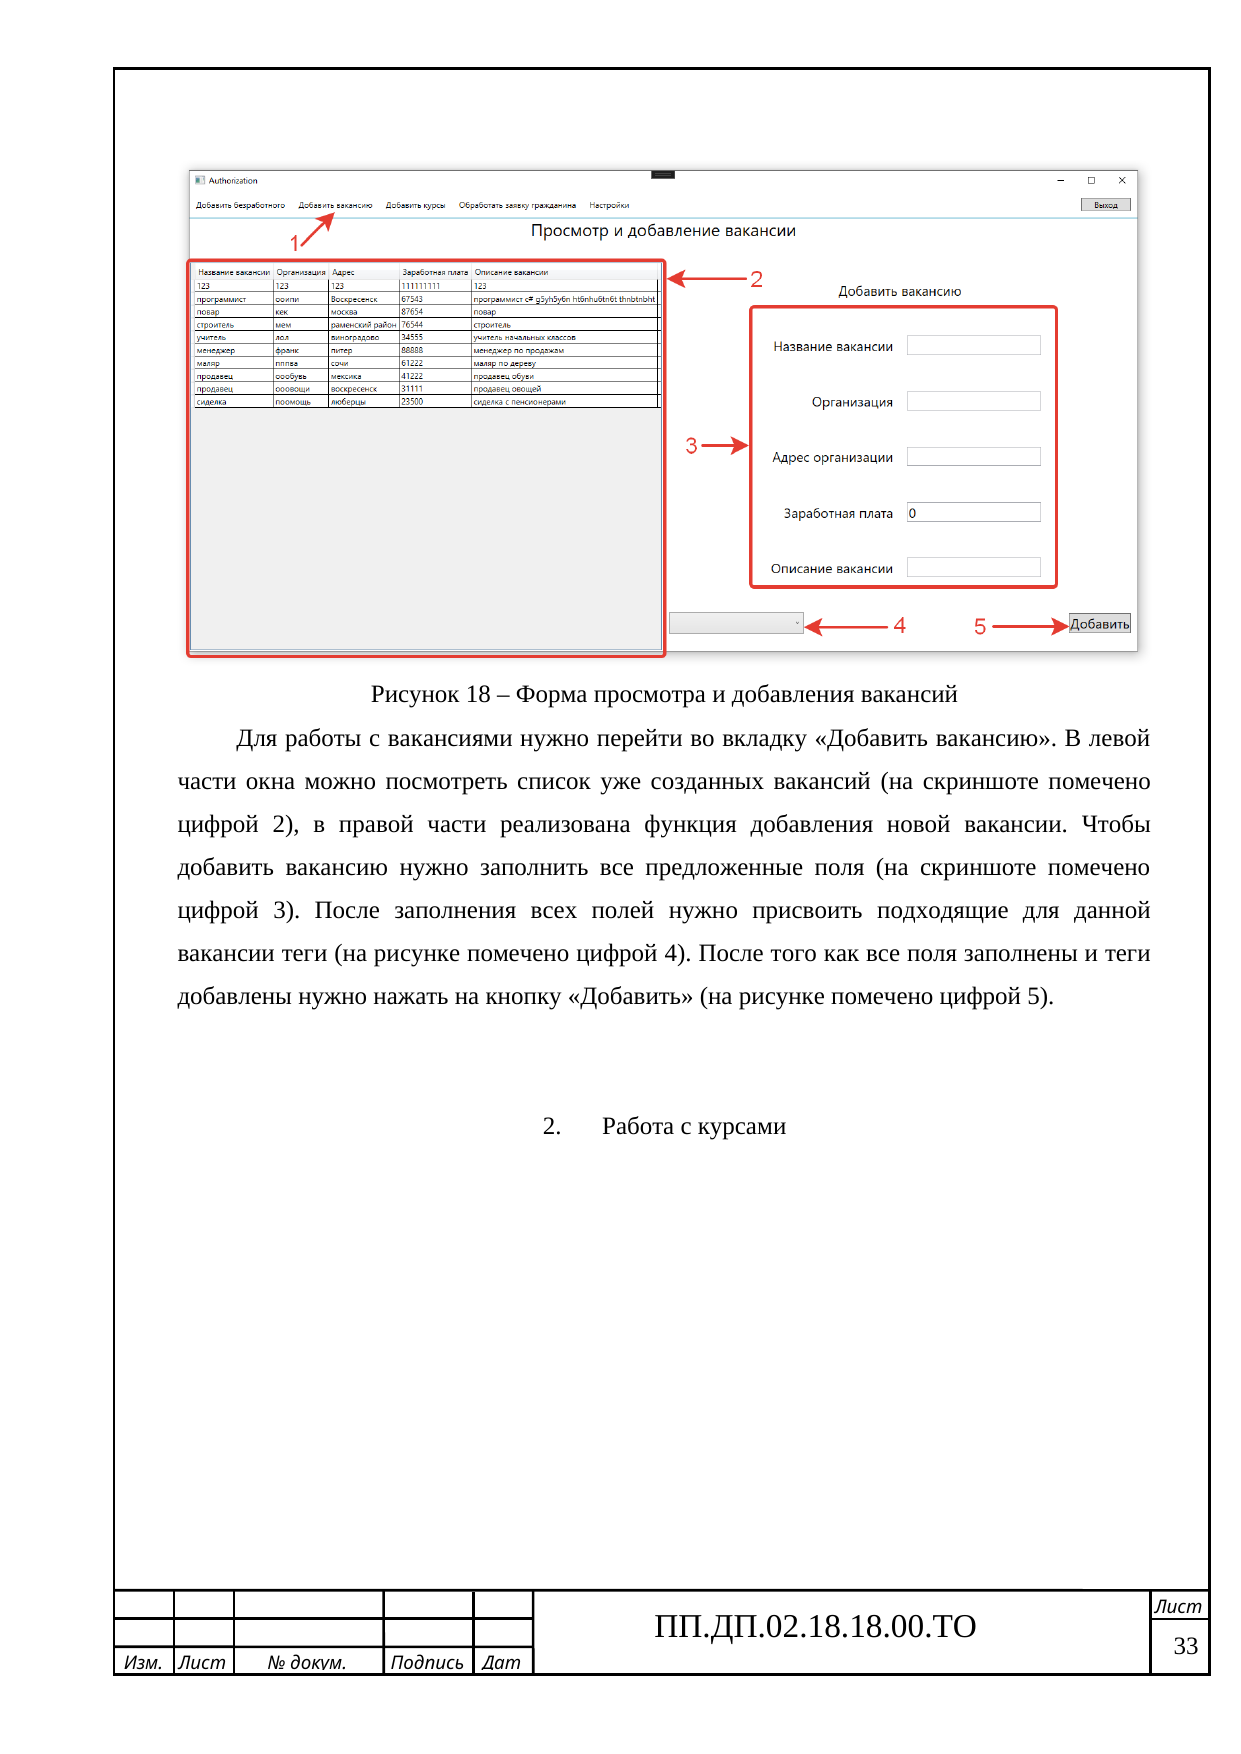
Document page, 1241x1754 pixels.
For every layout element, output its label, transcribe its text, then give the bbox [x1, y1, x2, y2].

picture [177, 160, 1152, 666]
text Для работы с вакансиями нужно перейти во вкладку «Добавить вакансию». В левой части окна можно посмотреть список уже созданных вакансий (на скриншоте помечено цифрой 2), в правой части реализована функция добавления новой вакансии. Чтобы добавить вакансию нужно заполнить все предложенные поля (на скриншоте помечено цифрой 3). После заполнения всех полей нужно присвоить подходящие для данной вакансии теги (на рисунке помечено цифрой 4). После того как все поля заполнены и теги добавлены нужно нажать на кнопку «Добавить» (на рисунке помечено цифрой 5). [177, 723, 1152, 1010]
text Рисунок 18 – Форма просмотра и добавления вакансий [177, 679, 1152, 708]
list Работа с курсами [177, 1111, 1152, 1139]
